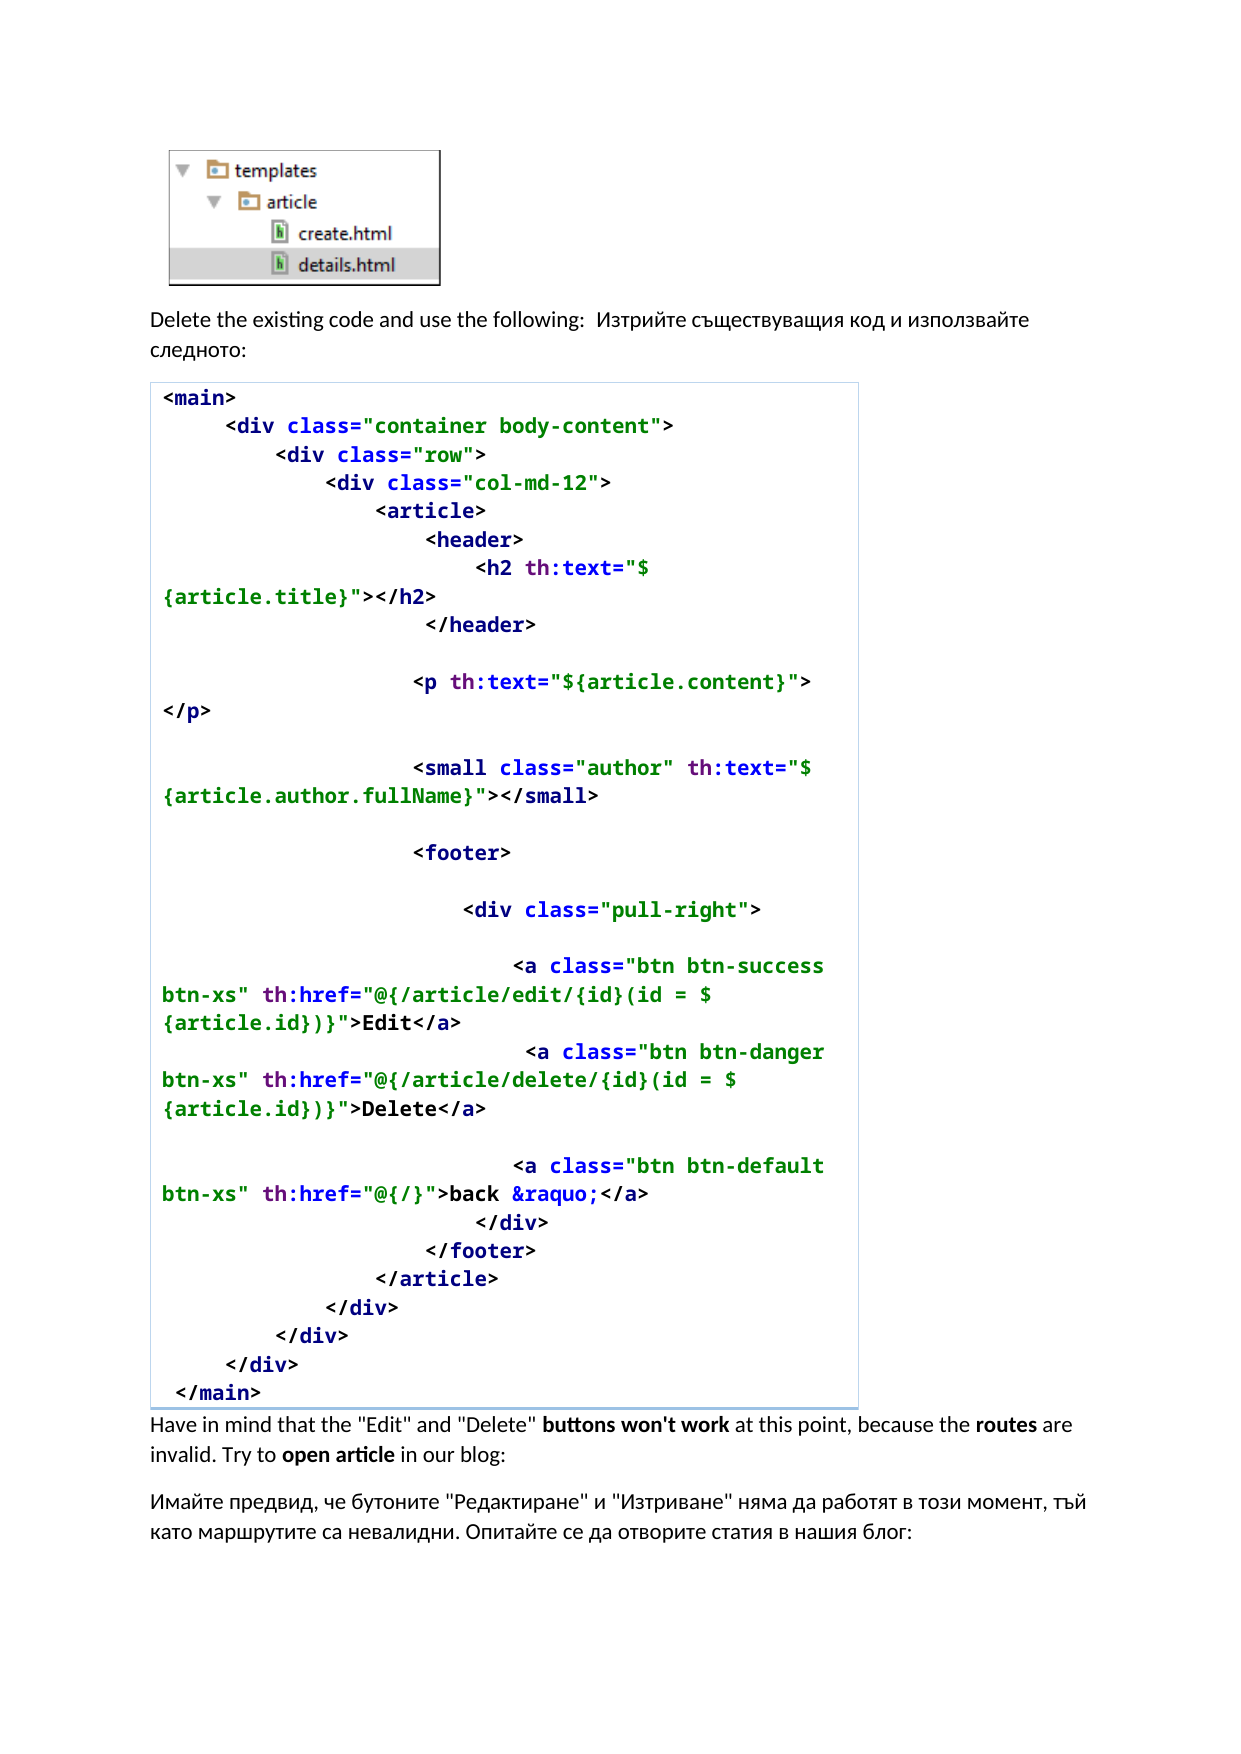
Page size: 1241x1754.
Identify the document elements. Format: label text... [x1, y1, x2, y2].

table_header <main> <div class="container body-content"> <div class="row"> <div class="col-md-12"> <article> <header> <h2 th:text="${article.title}"></h2> </header> <p th:text="${article.content}"> </p> <small class="author" th:text="${article.author.fullName}"></small> <footer> <div class="pull-right"> <a class="btn btn-success btn-xs" th:href="@{/article/edit/{id}(id = ${article.id})}">Edit</a> <a class="btn btn-danger btn-xs" th:href="@{/article/delete/{id}(id = ${article.id})}">Delete</a> <a class="btn btn-default btn-xs" th:href="@{/}">back &raquo;</a> </div> </footer> </article> </div> </div> </div> </main> [151, 383, 858, 1407]
text Delete the existing code and use the following: Изтрийте съществуващия код и използвайте следното: [150, 305, 1090, 363]
text Have in mind that the "Edit" and "Delete" buttons won't work at this point, because the routes are invalid. Try to open article in our blog: [150, 1410, 1090, 1468]
text Имайте предвид, че бутоните "Редактиране" и "Изтриване" няма да работят в този момент, тъй като маршрутите са невалидни. Опитайте се да отворите статия в нашия блог: [150, 1487, 1090, 1545]
